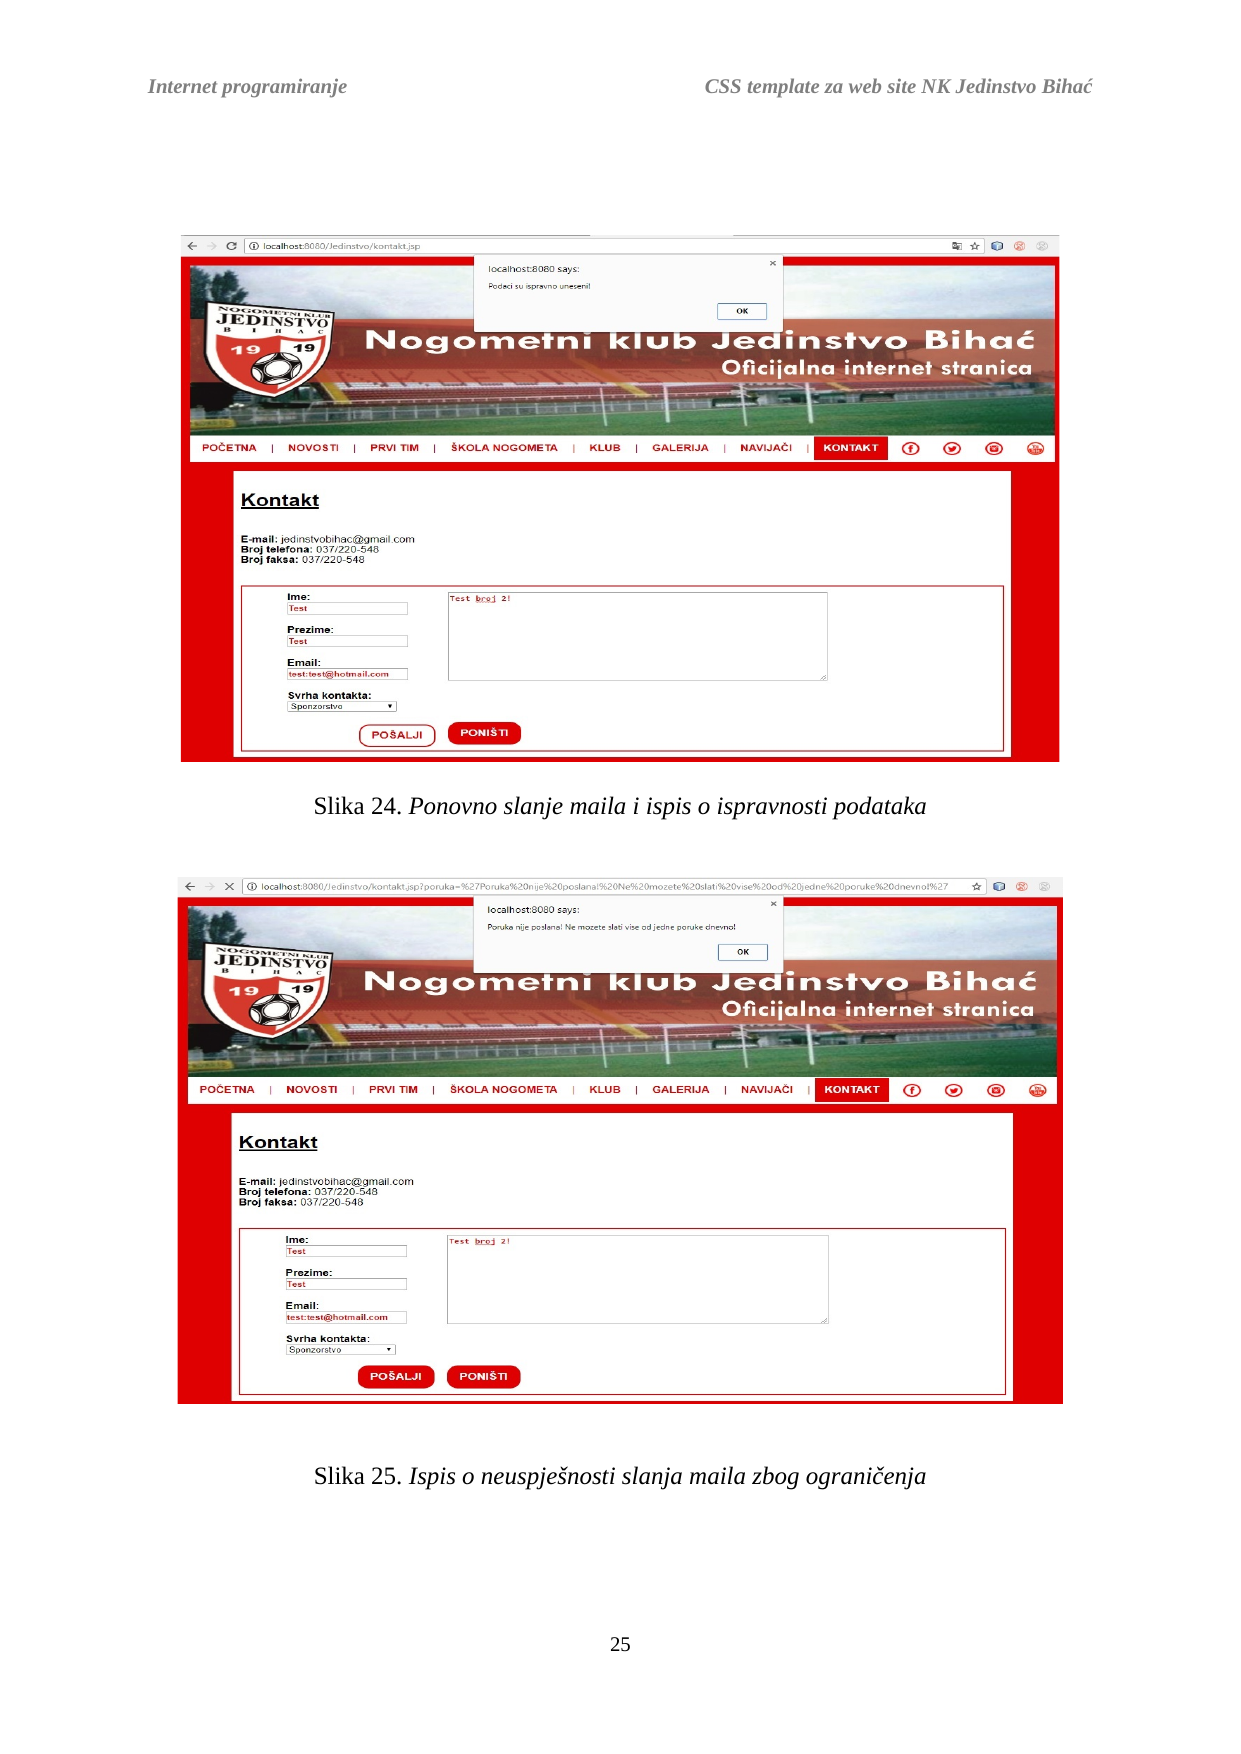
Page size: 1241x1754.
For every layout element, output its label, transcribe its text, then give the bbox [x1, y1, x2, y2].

text Slika 24. Ponovno slanje maila i ispis o ispravnosti podataka [148, 791, 1092, 819]
picture [180, 235, 1060, 762]
picture [177, 877, 1063, 1404]
text Slika 25. Ispis o neuspješnosti slanja maila zbog ograničenja [148, 1461, 1092, 1490]
